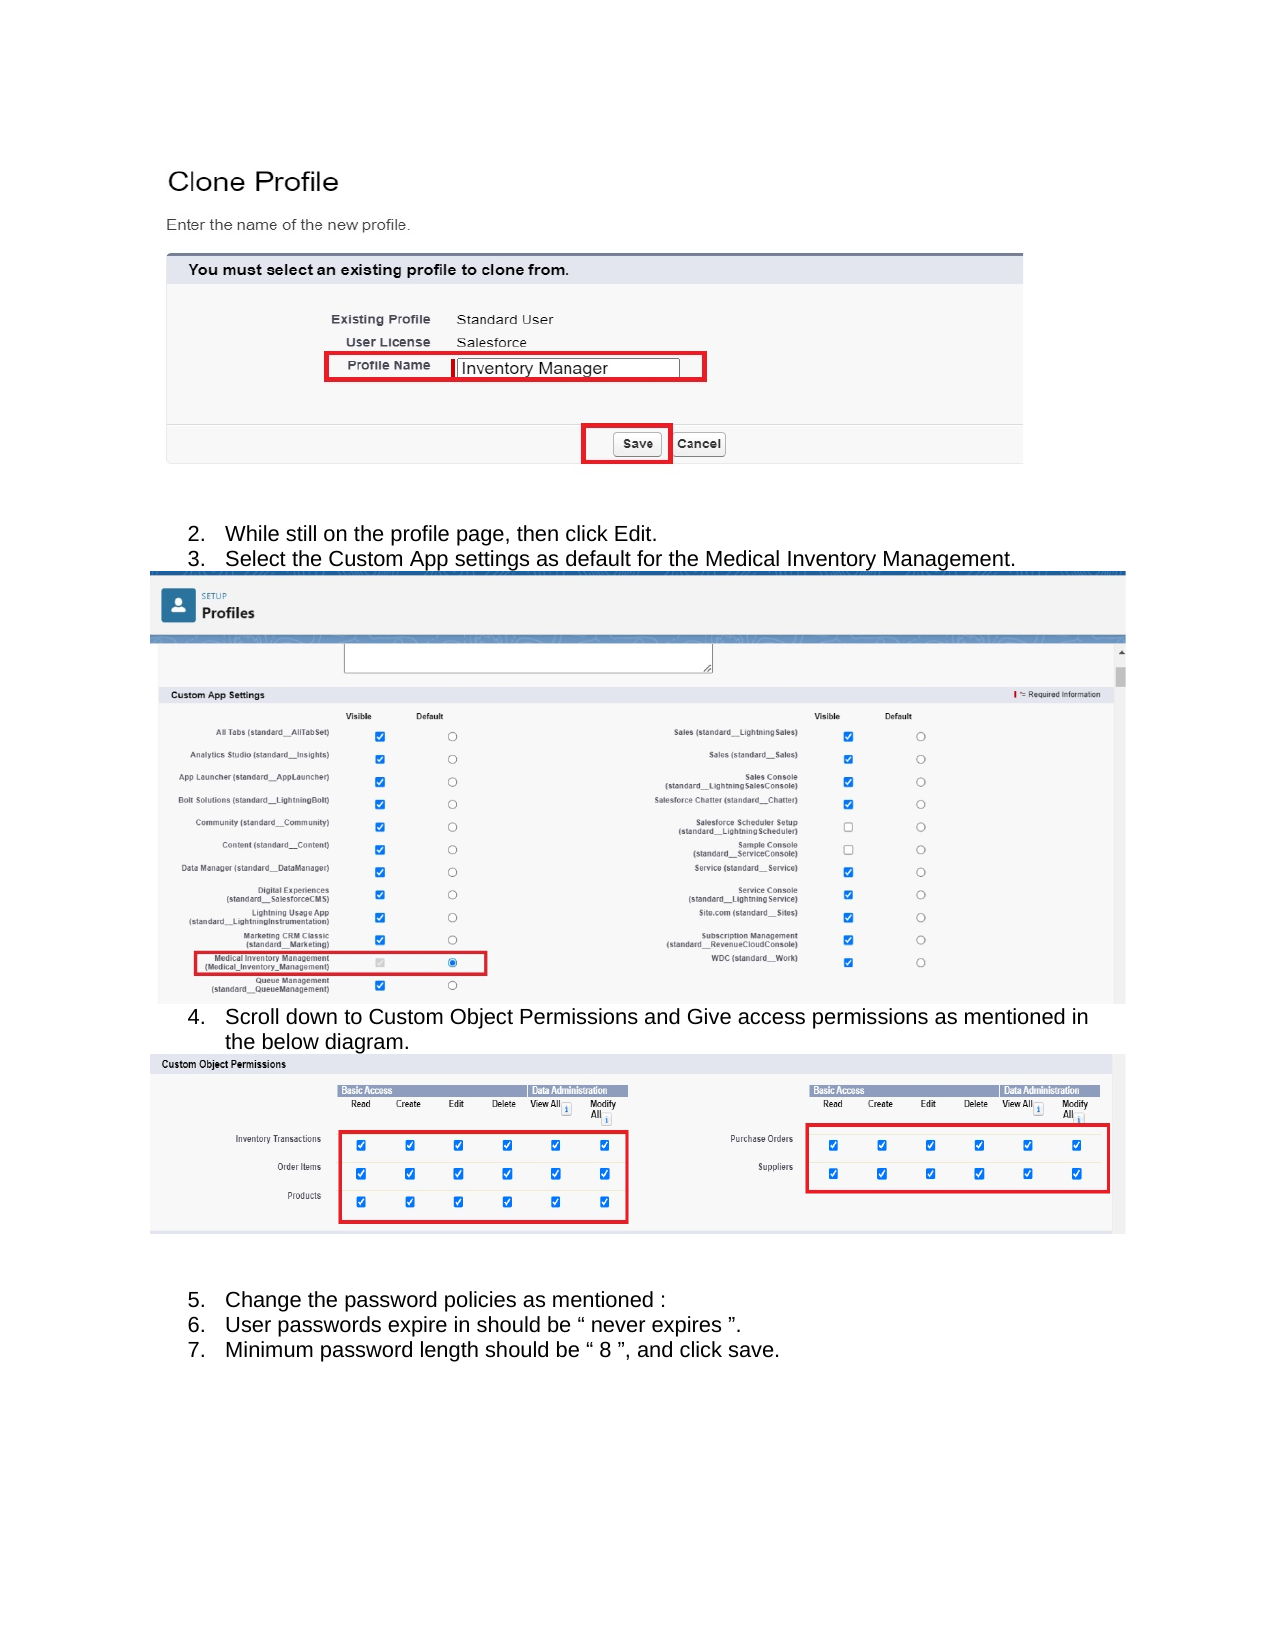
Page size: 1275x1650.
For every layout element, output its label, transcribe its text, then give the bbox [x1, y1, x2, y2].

list User passwords expire in should be “ never expires ”. [187, 1312, 1125, 1337]
list Select the Custom App settings as default for the Medical Inventory Management. [187, 546, 1125, 571]
list Change the password policies as mentioned : [187, 1287, 1125, 1312]
list While still on the profile page, then click Edit. [187, 521, 1125, 546]
list Minimum password length should be “ 8 ”, and click save. [187, 1337, 1125, 1363]
picture [150, 571, 1126, 1004]
picture [150, 1054, 1126, 1234]
list Scroll down to Custom Object Permissions and Give access permissions as mentioned in the below diagram. [187, 1004, 1125, 1054]
picture [150, 150, 1024, 521]
